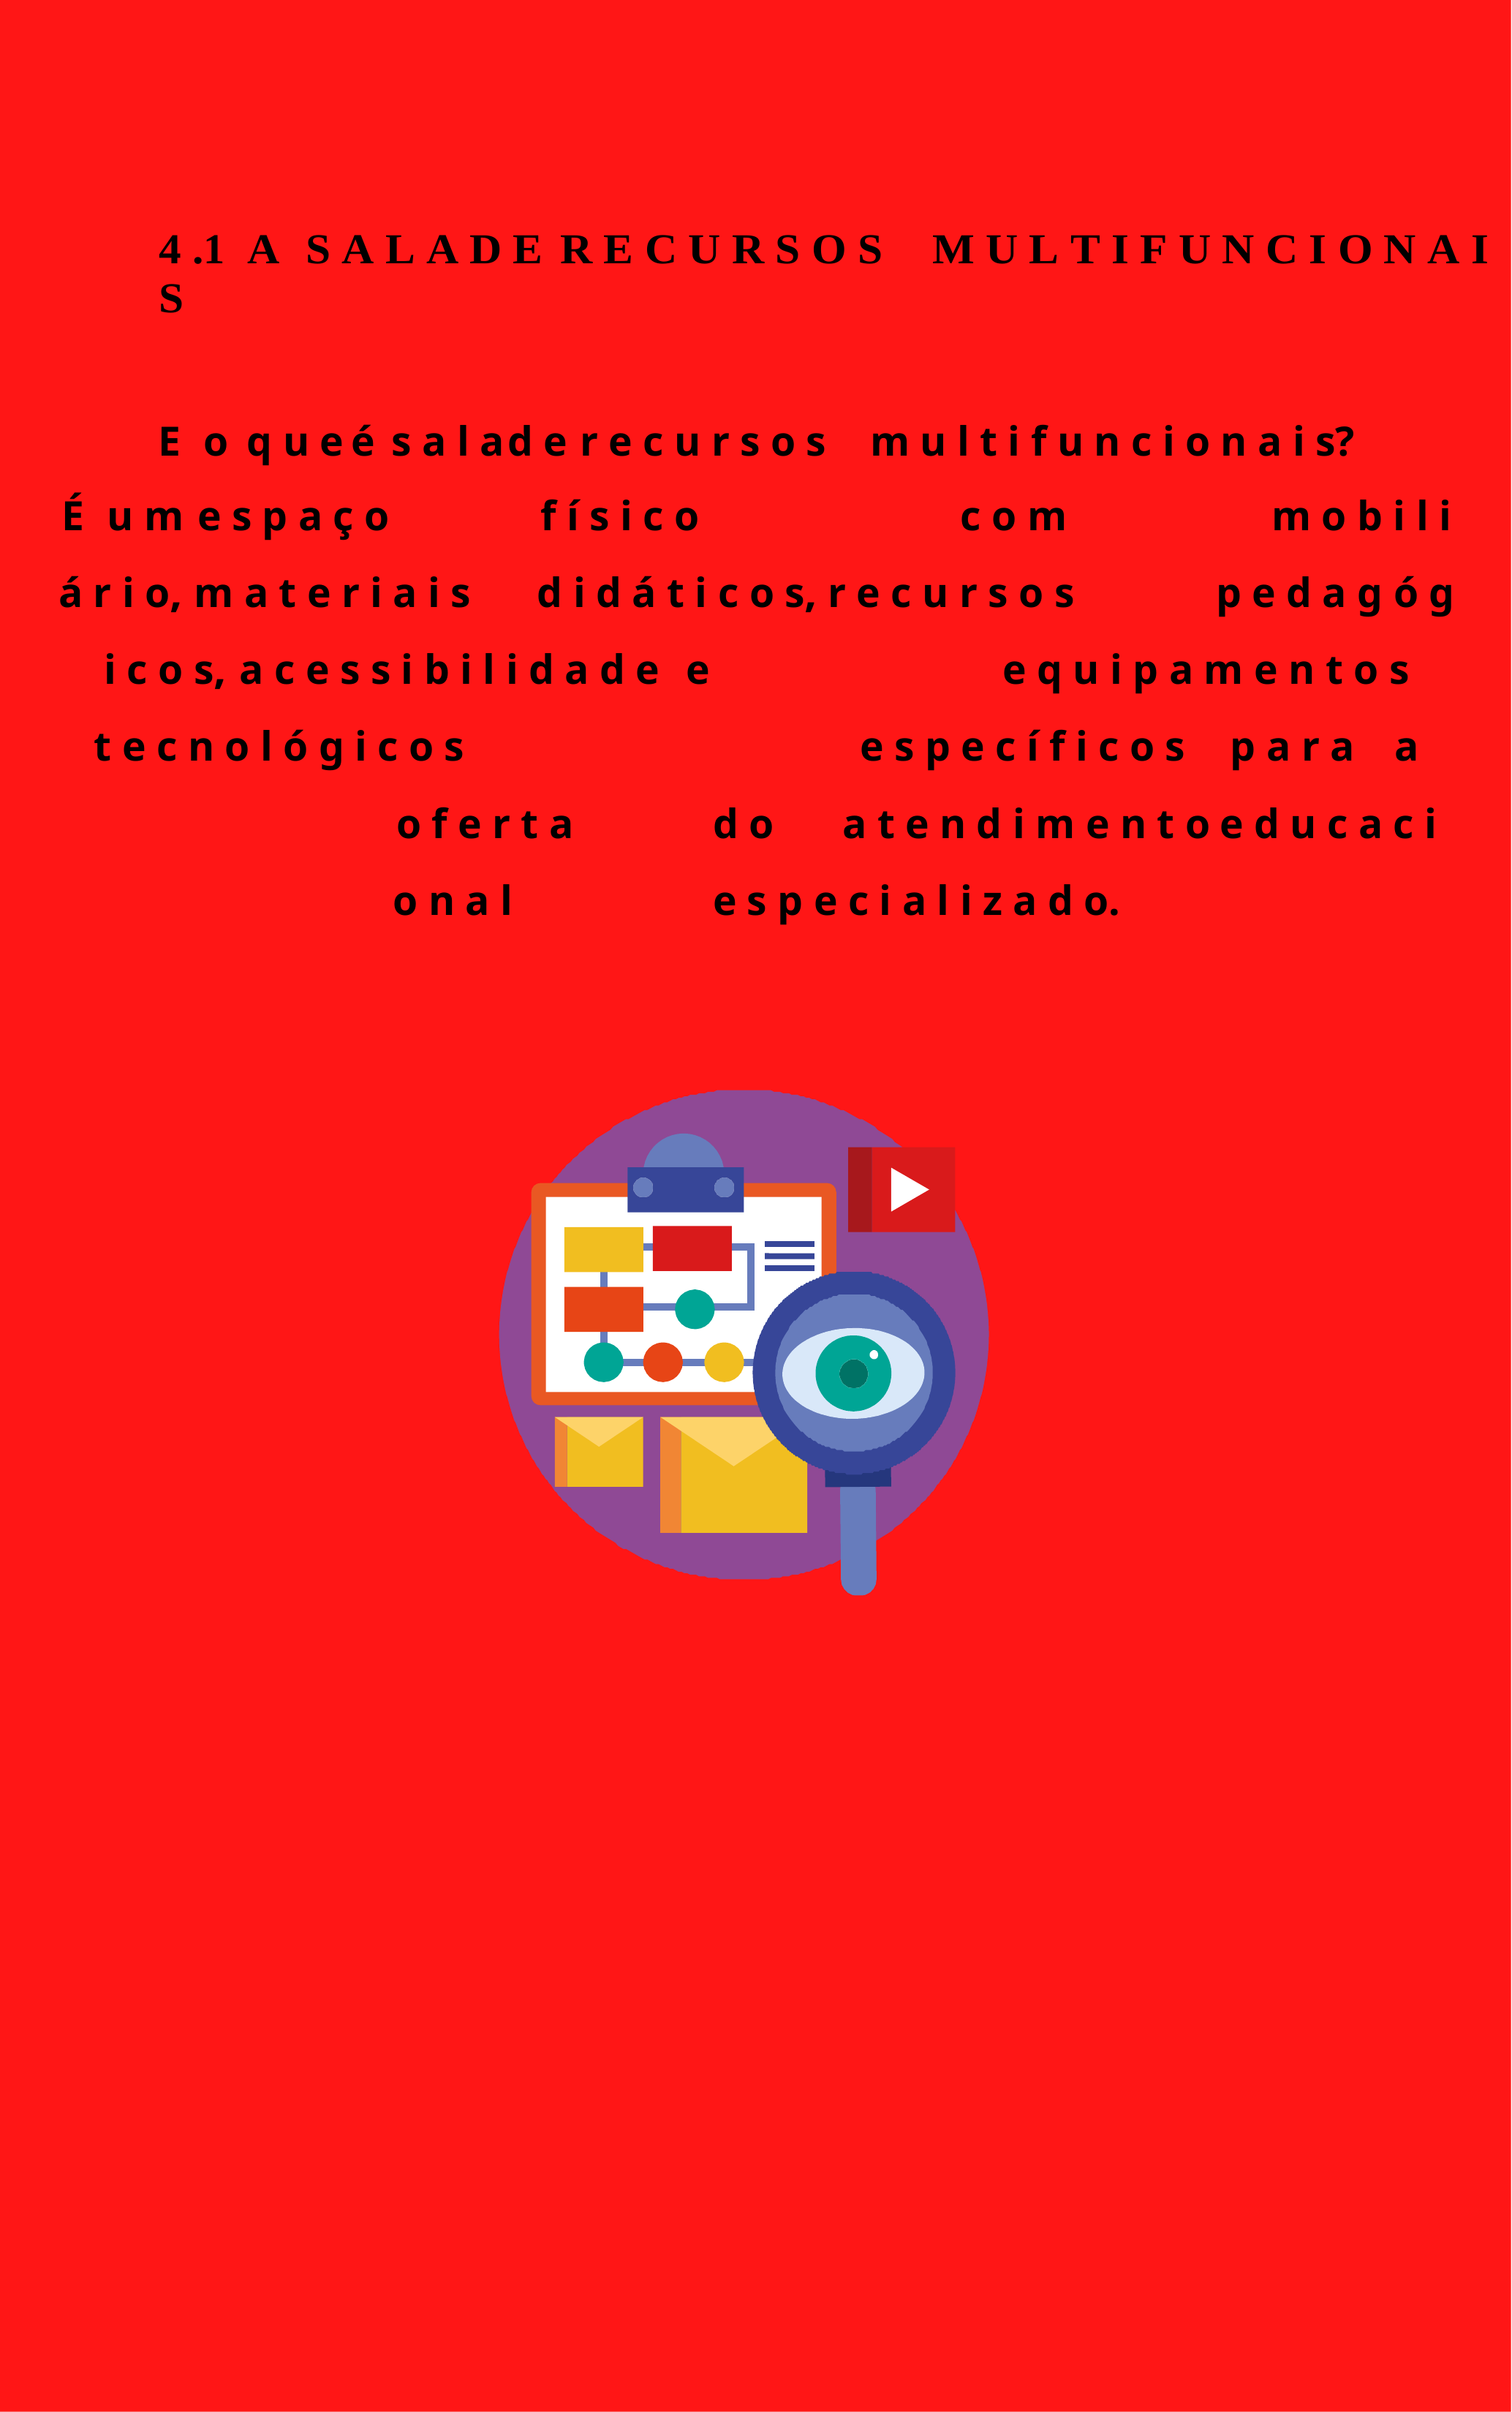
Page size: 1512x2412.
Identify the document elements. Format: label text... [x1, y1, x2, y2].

text 4 .1 A S A L A D E R E C U R S O S M U L T I F U N C I O N A I S [159, 224, 1512, 323]
subtitle E o q u e é s a l a d e r e c u r s o s m u l t i f u n c i o n a i s? [1, 413, 1512, 468]
picture [714, 1177, 734, 1197]
picture [633, 1177, 653, 1197]
picture [839, 1350, 878, 1388]
text t e c n o l ó g i c o s e s p e c í f i c o s p a r a a o f e r t a d o a t e n d i m e n t o e d u c a c i o n a l e s p e c i a l i z a d o. [70, 718, 1443, 927]
text É u m e s p a ç o f í s i c o c o m m o b i l i á r i o, m a t e r i a i s d i d á t i c o s, r e c u r s o s p e d a g ó g i c o s, a c e s s i b i l i d a d e e e q u i p a m e n t o s [51, 487, 1462, 696]
